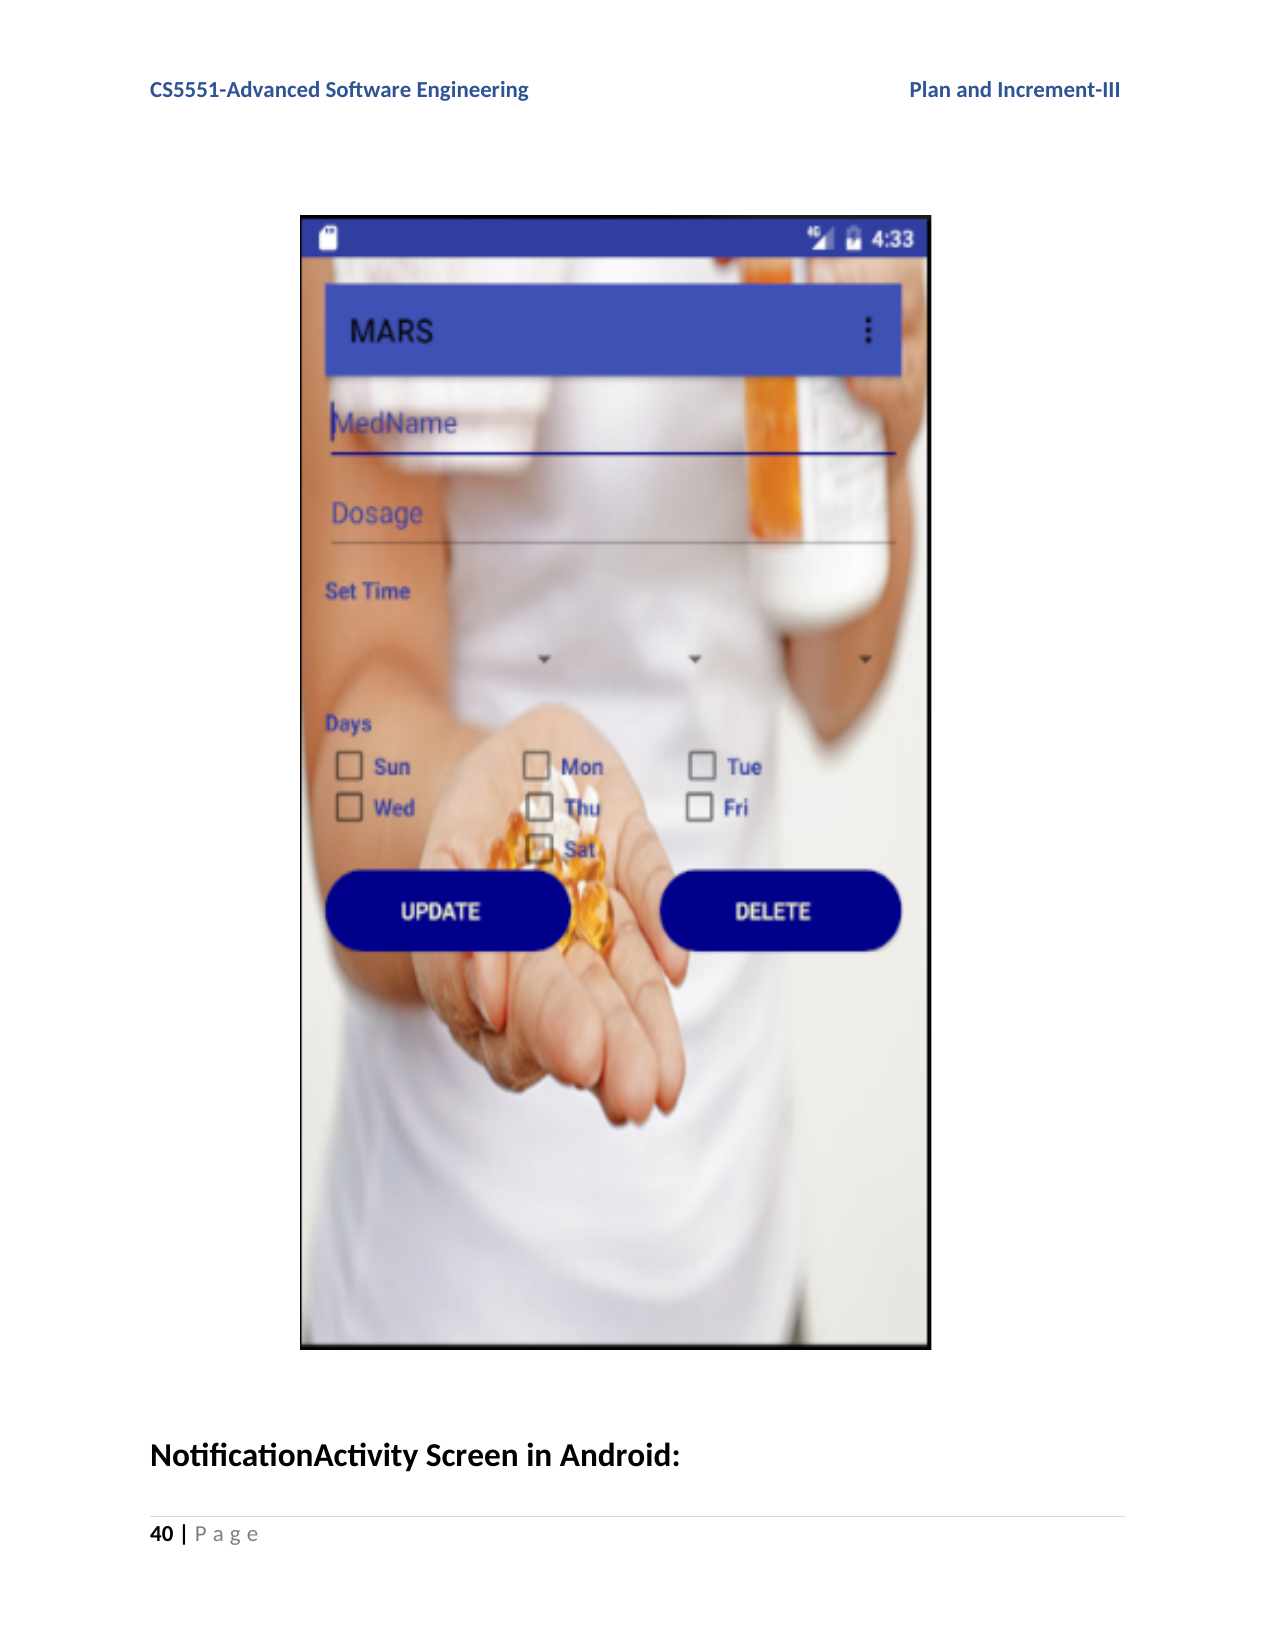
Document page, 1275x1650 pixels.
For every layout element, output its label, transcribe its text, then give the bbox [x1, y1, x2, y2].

picture [300, 215, 932, 1350]
text NotificationActivity Screen in Android: [150, 1434, 1125, 1475]
